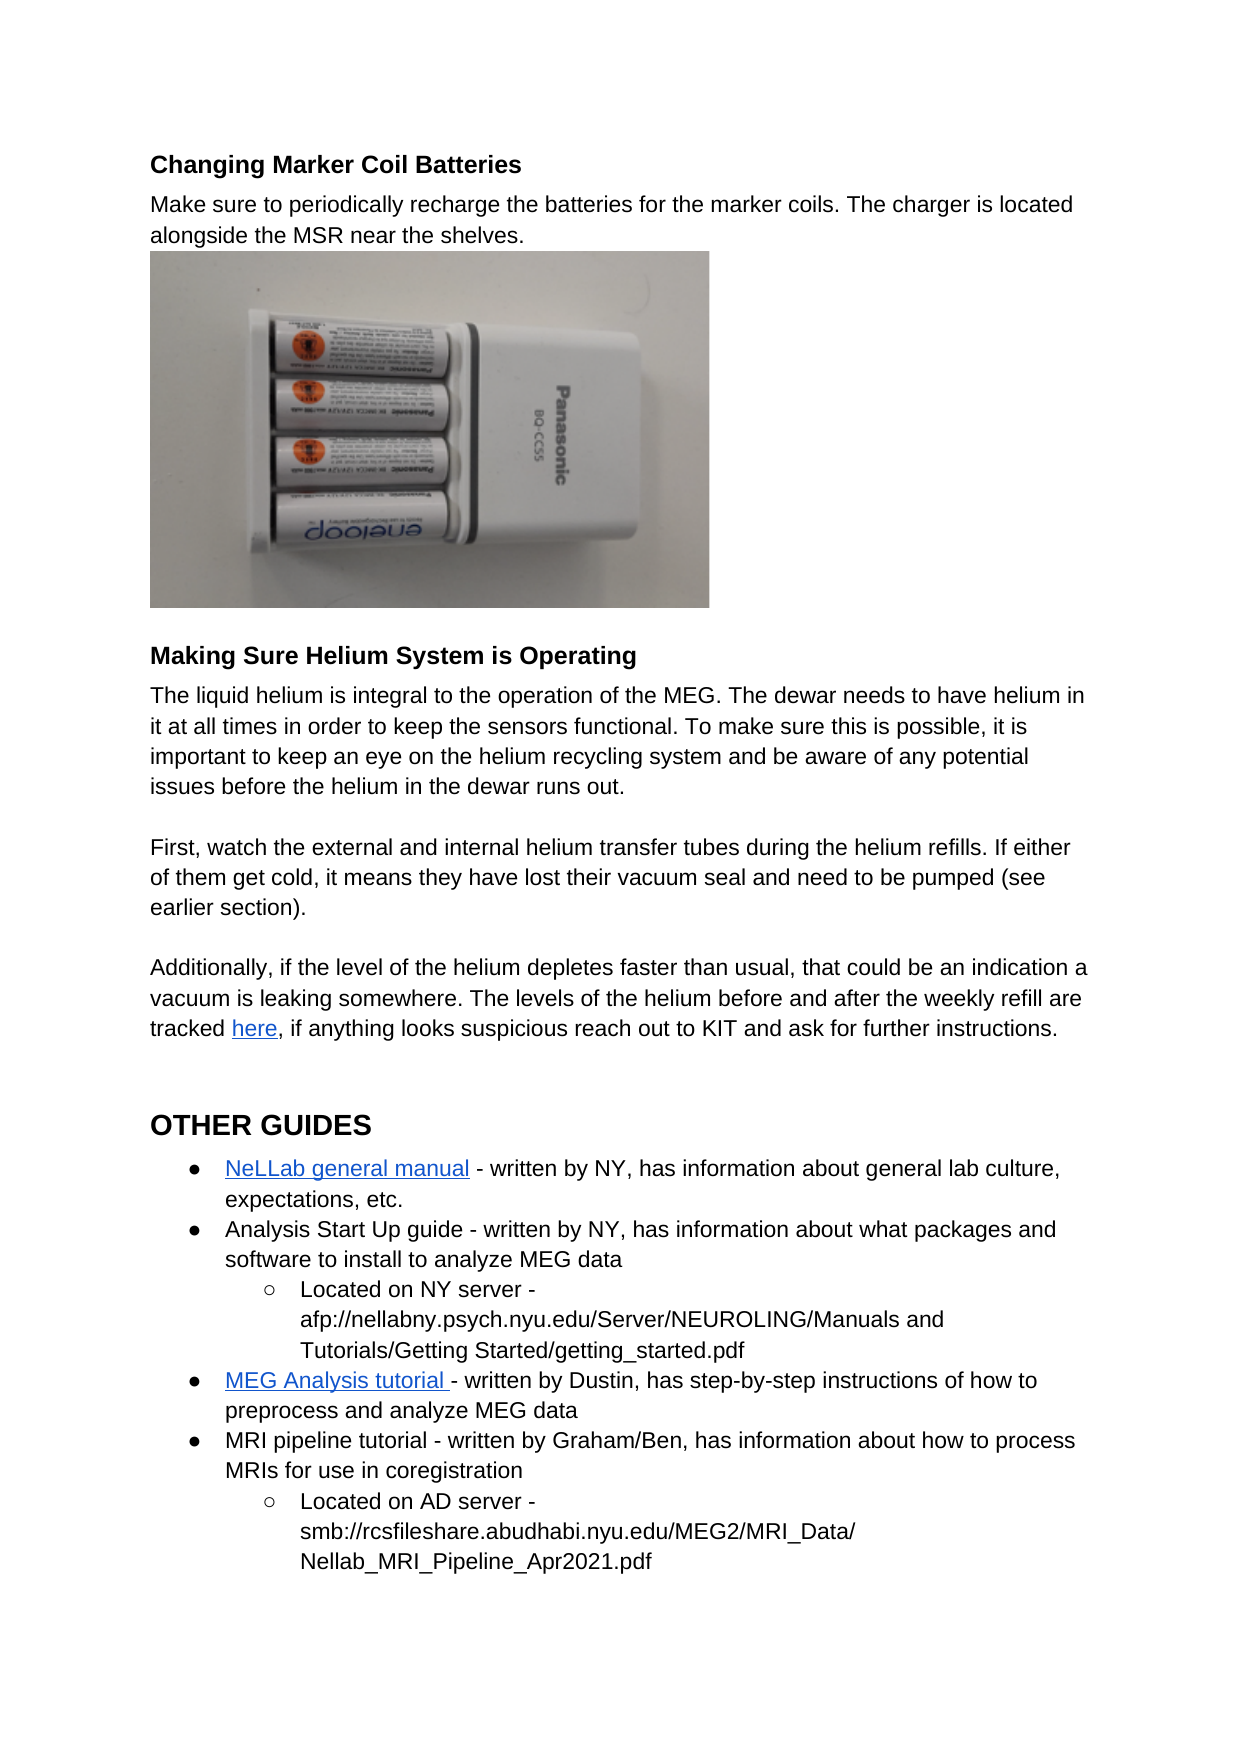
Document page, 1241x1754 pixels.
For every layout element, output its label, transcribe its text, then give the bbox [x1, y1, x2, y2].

text The liquid helium is integral to the operation of the MEG. The dewar needs to have helium in it at all times in order to keep the sensors functional. To make sure this is possible, it is important to keep an eye on the helium recycling system and be aware of any potential issues before the helium in the dewar runs out. [150, 682, 1090, 799]
list MEG Analysis tutorial - written by Dustin, has step-by-step instructions of how to preprocess and analyze MEG data [187, 1367, 1090, 1423]
text Make sure to periodically recharge the batteries for the marker coils. The charger is located alongside the MSR near the shelves. [150, 191, 1090, 248]
list MRI pipeline tutorial - written by Graham/Ben, has information about how to process MRIs for use in coregistration [187, 1427, 1090, 1484]
subtitle Changing Marker Coil Batteries [150, 150, 1090, 179]
list Located on NY server - afp://nellabny.psych.nyu.edu/Server/NEUROLING/Manuals and Tutorials/Getting Started/getting_started.pdf [262, 1276, 1090, 1363]
text smb://rcsfileshare.abudhabi.nyu.edu/MEG2/MRI_Data/Nellab_MRI_Pipeline_Apr2021.pdf [300, 1518, 1090, 1574]
list NeLLab general manual - written by NY, has information about general lab culture, expectations, etc. [187, 1155, 1090, 1212]
list Located on AD server - [262, 1488, 1090, 1514]
subtitle OTHER GUIDES [150, 1108, 1090, 1142]
subtitle Making Sure Helium System is Operating [150, 641, 1090, 670]
text Additionally, if the level of the helium depletes faster than usual, that could be an indication a vacuum is leaking somewhere. The levels of the helium before and after the weekly refill are tracked here, if anything looks suspicious reach out to KIT and ask for further instructions. [150, 954, 1090, 1041]
text First, watch the external and internal helium transfer tubes during the helium refills. If either of them get cold, it means they have lost their vacuum seal and need to be pumped (see earlier section). [150, 833, 1090, 920]
picture [150, 251, 710, 608]
list Analysis Start Up guide - written by NY, has information about what packages and software to install to analyze MEG data [187, 1216, 1090, 1272]
